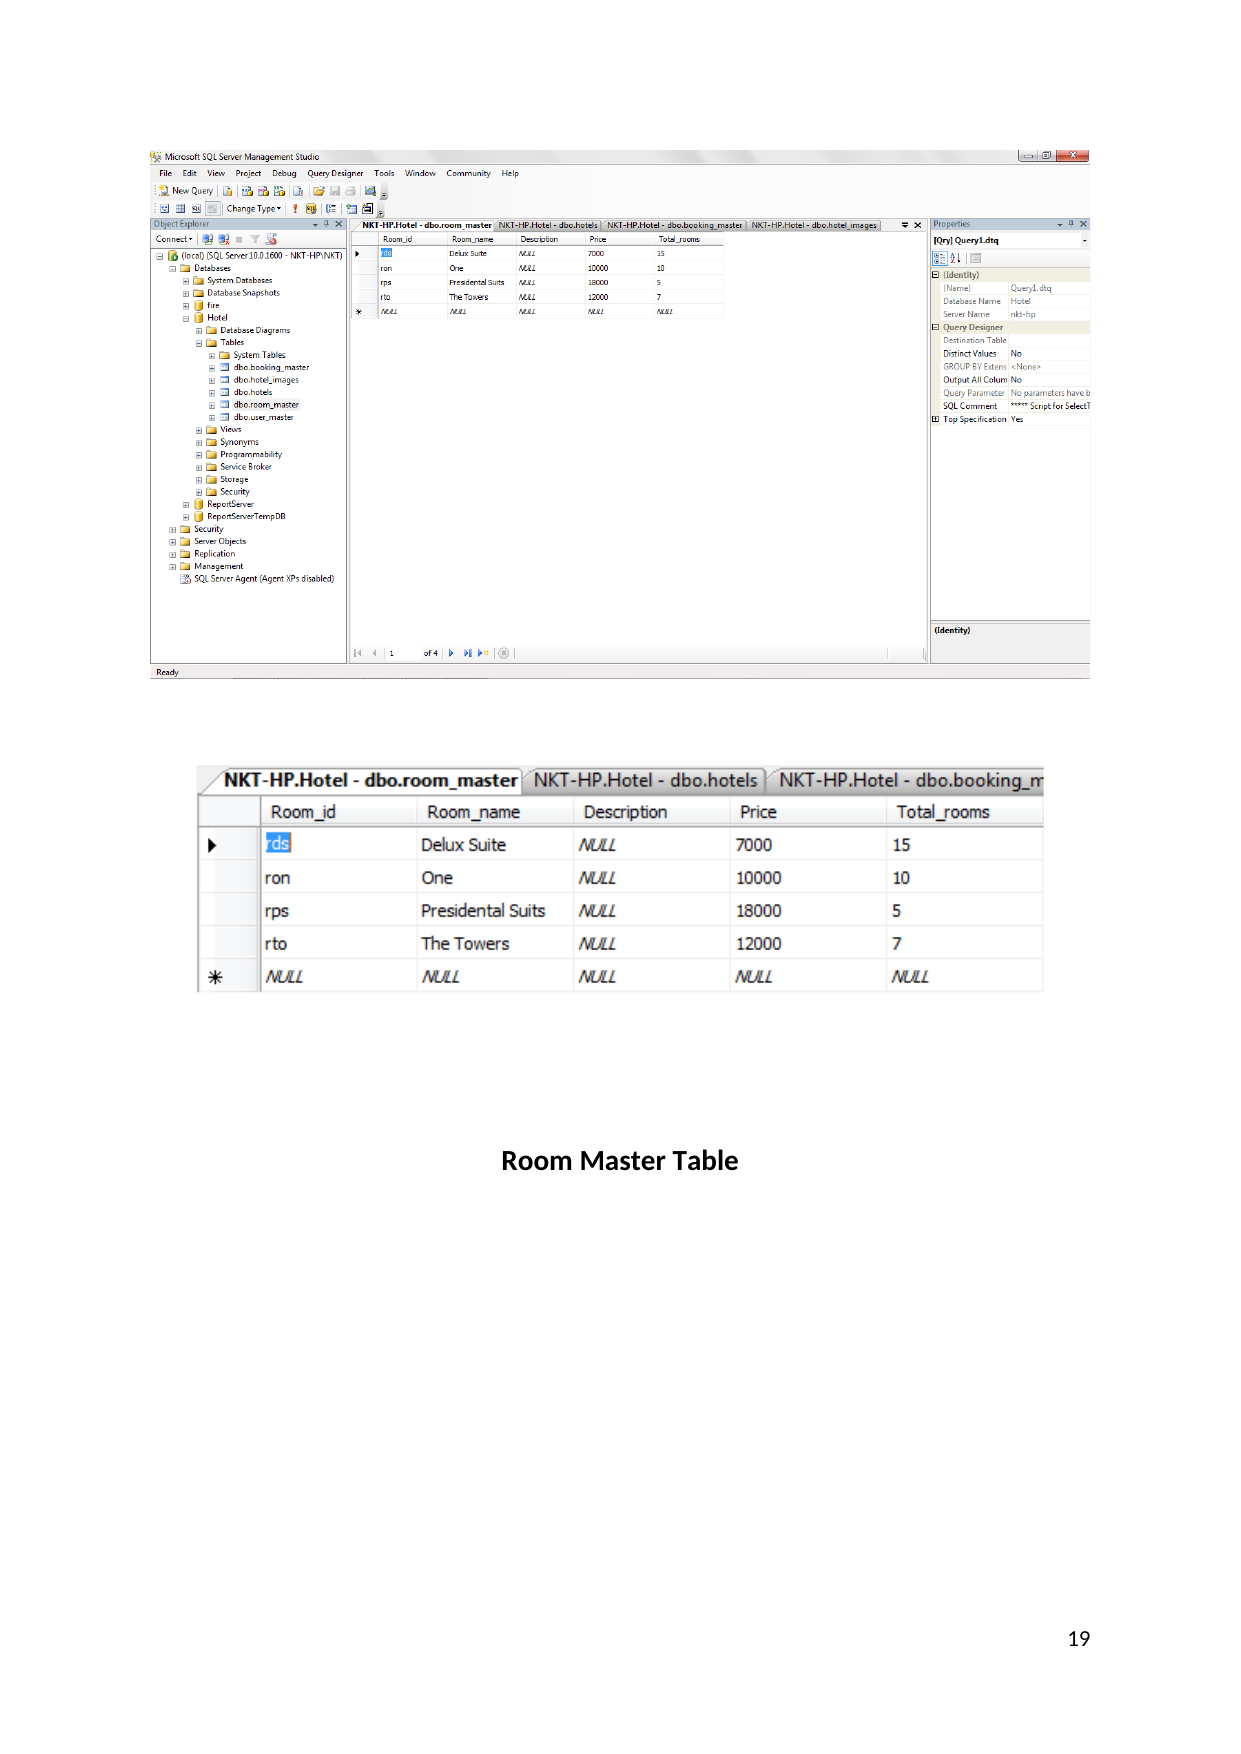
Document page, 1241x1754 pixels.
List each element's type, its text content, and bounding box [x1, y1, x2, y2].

picture [150, 150, 1091, 679]
picture [196, 765, 1044, 994]
text Room Master Table [150, 1142, 1090, 1178]
